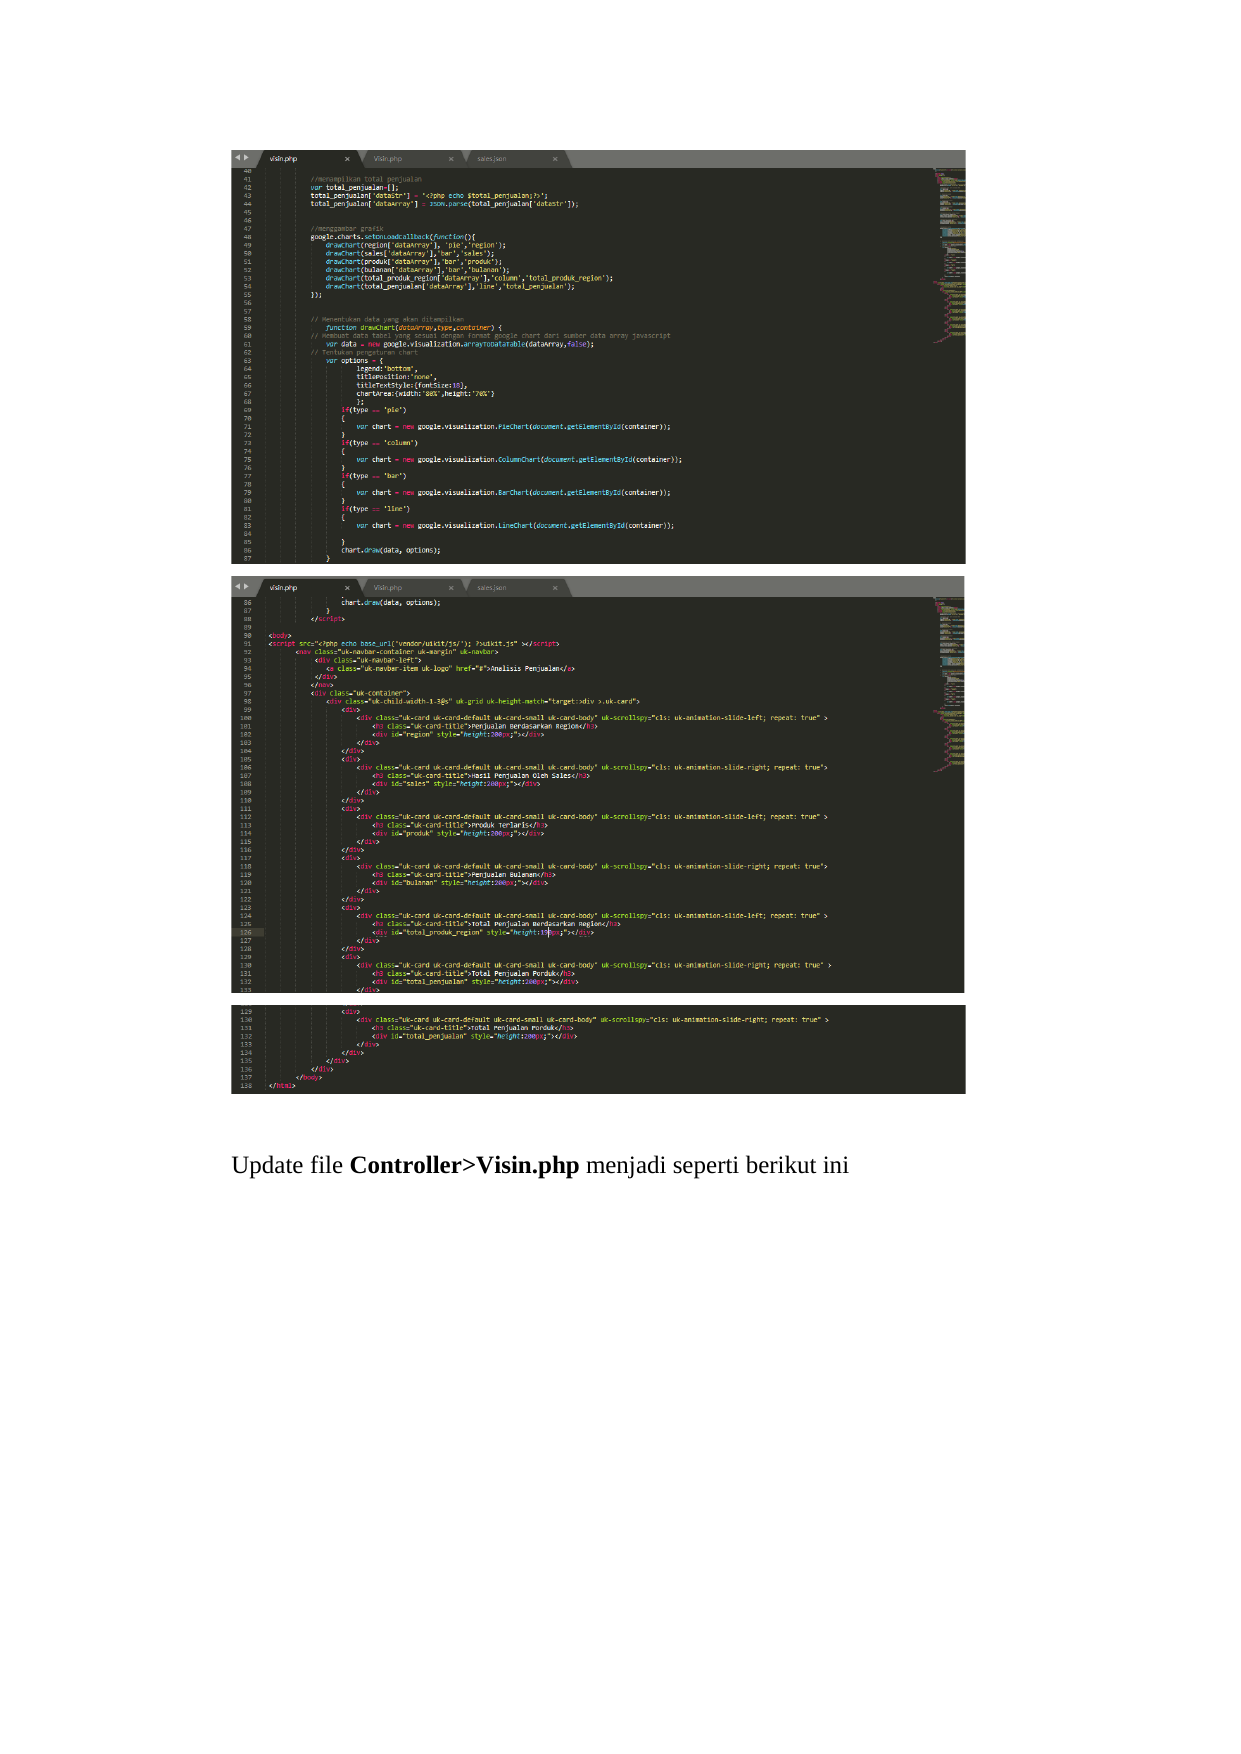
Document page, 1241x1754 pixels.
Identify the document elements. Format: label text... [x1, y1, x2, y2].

picture [231, 576, 965, 993]
picture [231, 150, 966, 564]
picture [231, 1005, 966, 1094]
list Update file Controller>Visin.php menjadi seperti berikut ini [187, 1150, 1053, 1178]
